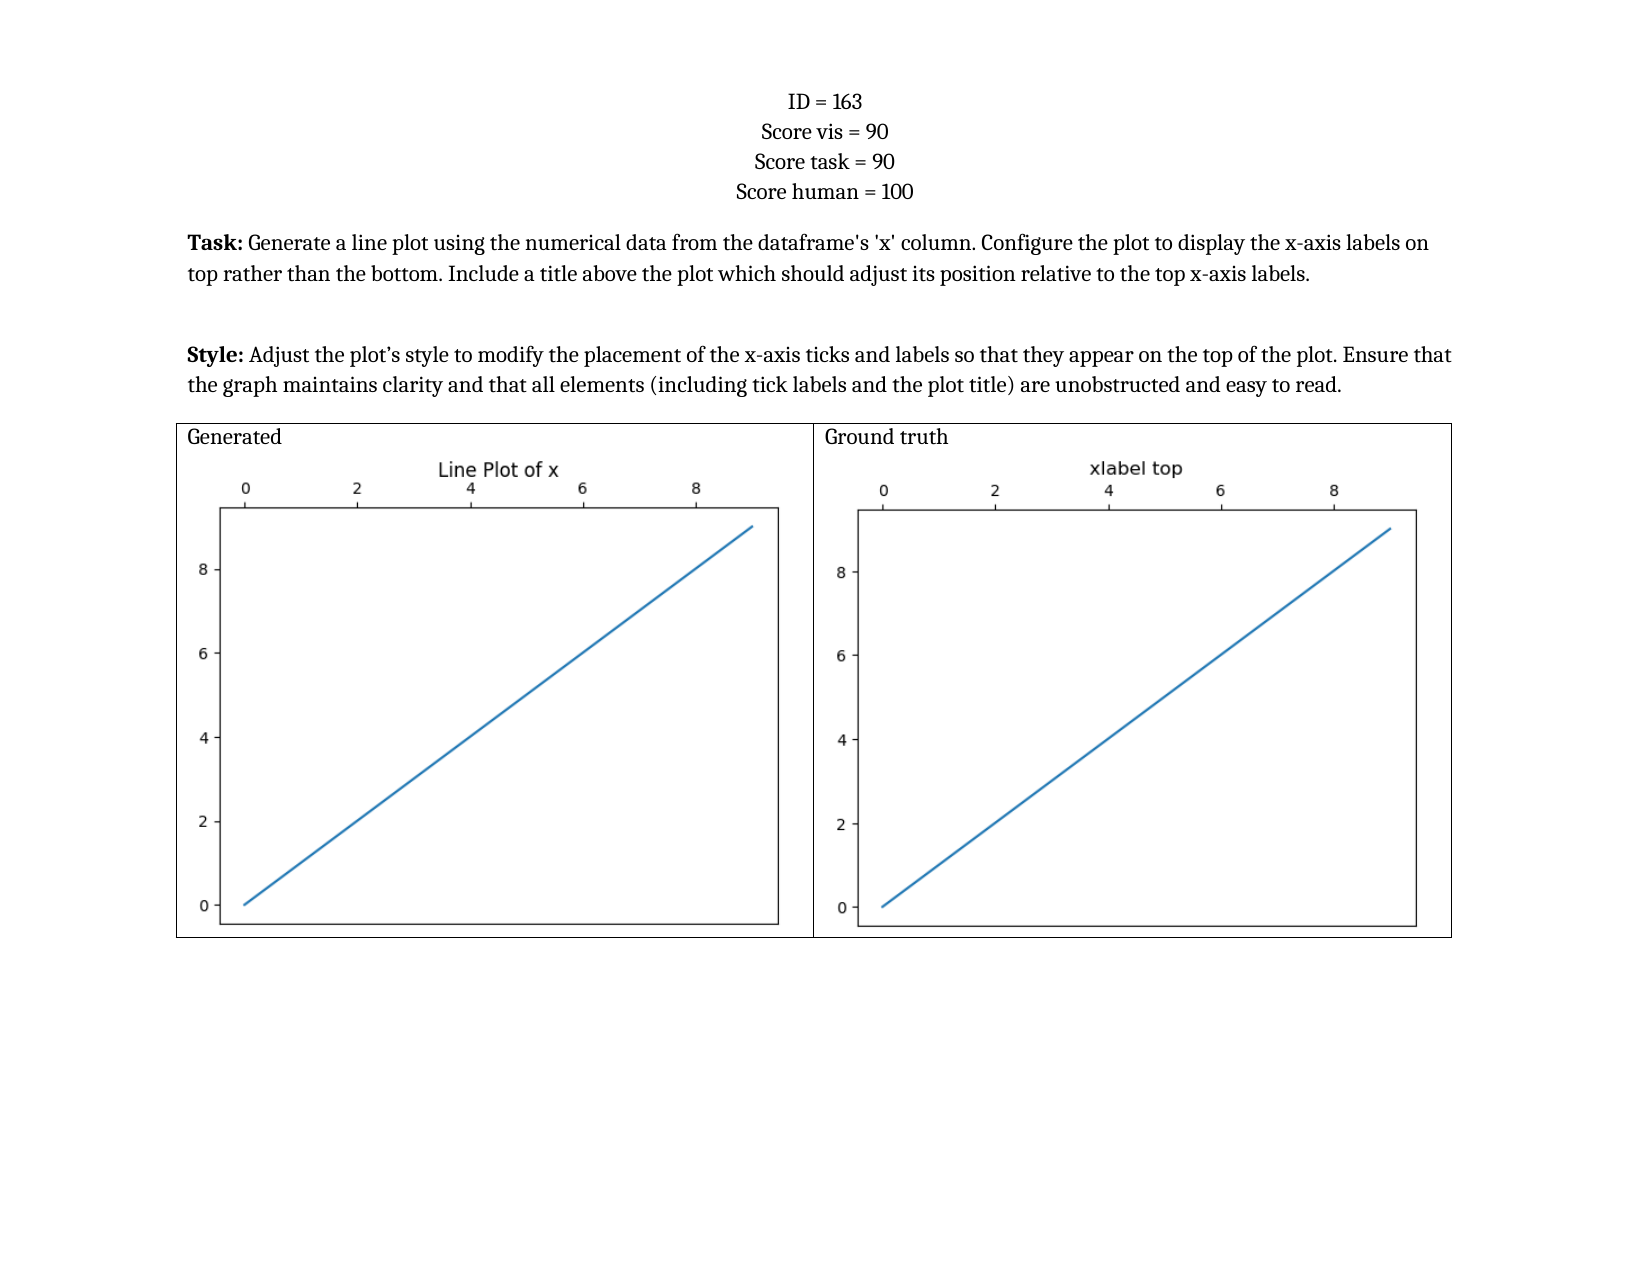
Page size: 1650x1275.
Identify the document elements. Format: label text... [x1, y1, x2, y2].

table_header Generated [177, 424, 813, 937]
picture [187, 450, 788, 935]
text Style: Adjust the plot’s style to modify the placement of the x-axis ticks and labels so that they appear on the top of the plot. Ensure that the graph maintains clarity and that all elements (including tick labels and the plot title) are unobstructed and easy to read. [187, 342, 1462, 398]
picture [825, 450, 1425, 937]
table_header Ground truth [814, 424, 1451, 937]
text ID = 163 Score vis = 90 Score task = 90 Score human = 100 [187, 88, 1462, 206]
text Task: Generate a line plot using the numerical data from the dataframe's 'x' column. Configure the plot to display the x-axis labels on top rather than the bottom. Include a title above the plot which should adjust its position relative to the top x-axis labels. [187, 230, 1462, 317]
